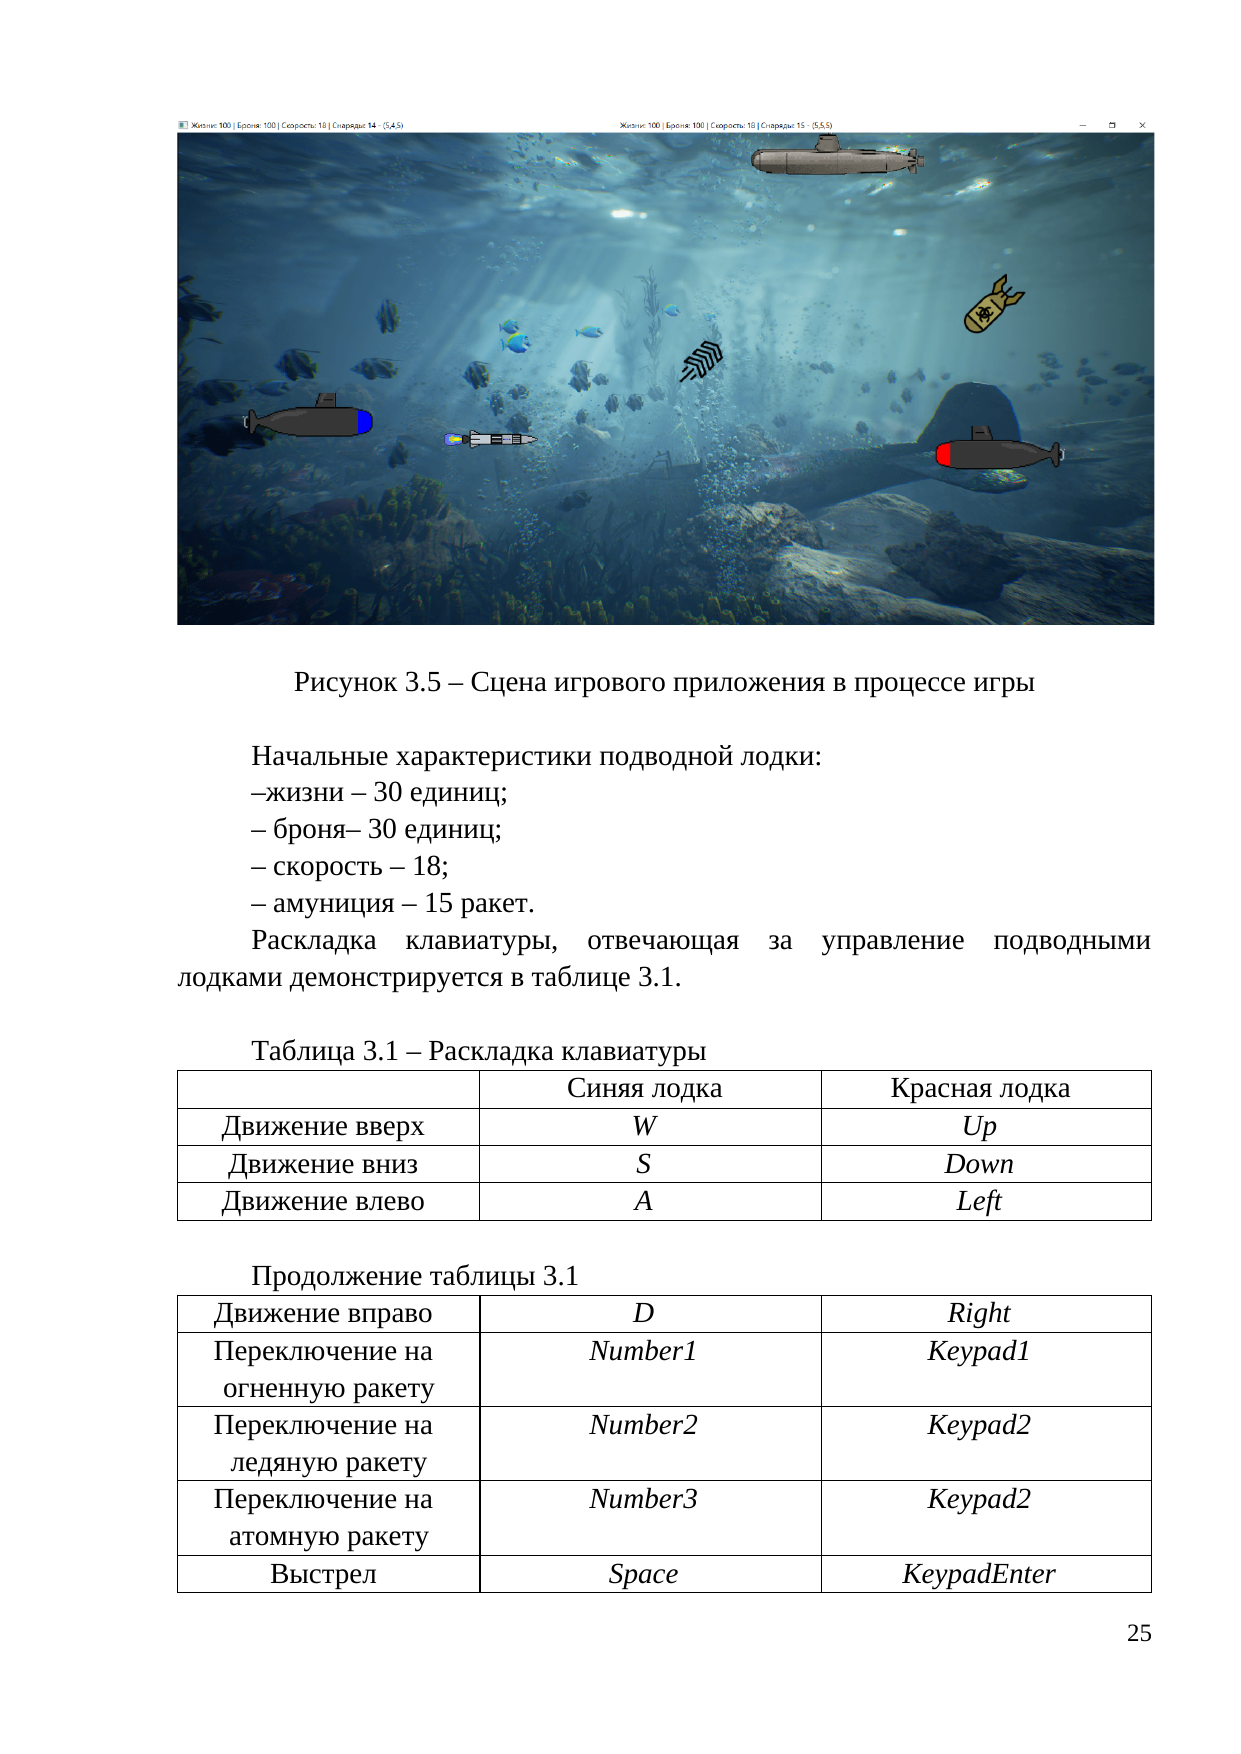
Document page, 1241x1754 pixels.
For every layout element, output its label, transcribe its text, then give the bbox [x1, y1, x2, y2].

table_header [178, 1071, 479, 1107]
text – амуниция – 15 ракет. [177, 885, 1152, 919]
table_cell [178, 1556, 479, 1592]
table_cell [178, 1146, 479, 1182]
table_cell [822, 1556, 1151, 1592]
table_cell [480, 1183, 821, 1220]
text Начальные характеристики подводной лодки: [177, 738, 1152, 771]
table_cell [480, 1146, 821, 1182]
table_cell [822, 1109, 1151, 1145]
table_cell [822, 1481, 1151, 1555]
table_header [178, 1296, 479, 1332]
picture [177, 118, 1155, 625]
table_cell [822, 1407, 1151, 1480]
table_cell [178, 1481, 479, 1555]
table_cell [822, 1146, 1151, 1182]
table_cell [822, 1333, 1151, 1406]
text Таблица 3.1 – Раскладка клавиатуры [177, 1033, 1152, 1066]
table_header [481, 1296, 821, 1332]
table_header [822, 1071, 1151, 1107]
list Рисунок 3.5 – Сцена игрового приложения в процессе игры [177, 664, 1152, 697]
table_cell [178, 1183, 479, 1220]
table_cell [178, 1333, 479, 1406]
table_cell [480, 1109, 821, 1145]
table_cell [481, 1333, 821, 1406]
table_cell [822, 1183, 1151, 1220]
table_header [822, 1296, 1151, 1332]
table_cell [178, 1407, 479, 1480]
text – скорость – 18; [177, 848, 1152, 882]
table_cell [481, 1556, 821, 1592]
text – броня– 30 единиц; [177, 811, 1152, 845]
list Раскладка клавиатуры, отвечающая за управление подводными лодками демонстрируется в таблице 3.1. [177, 922, 1152, 992]
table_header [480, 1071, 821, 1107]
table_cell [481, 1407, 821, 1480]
text –жизни – 30 единиц; [177, 774, 1152, 808]
list Продолжение таблицы 3.1 [177, 1258, 1152, 1291]
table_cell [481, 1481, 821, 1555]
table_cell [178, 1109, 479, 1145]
